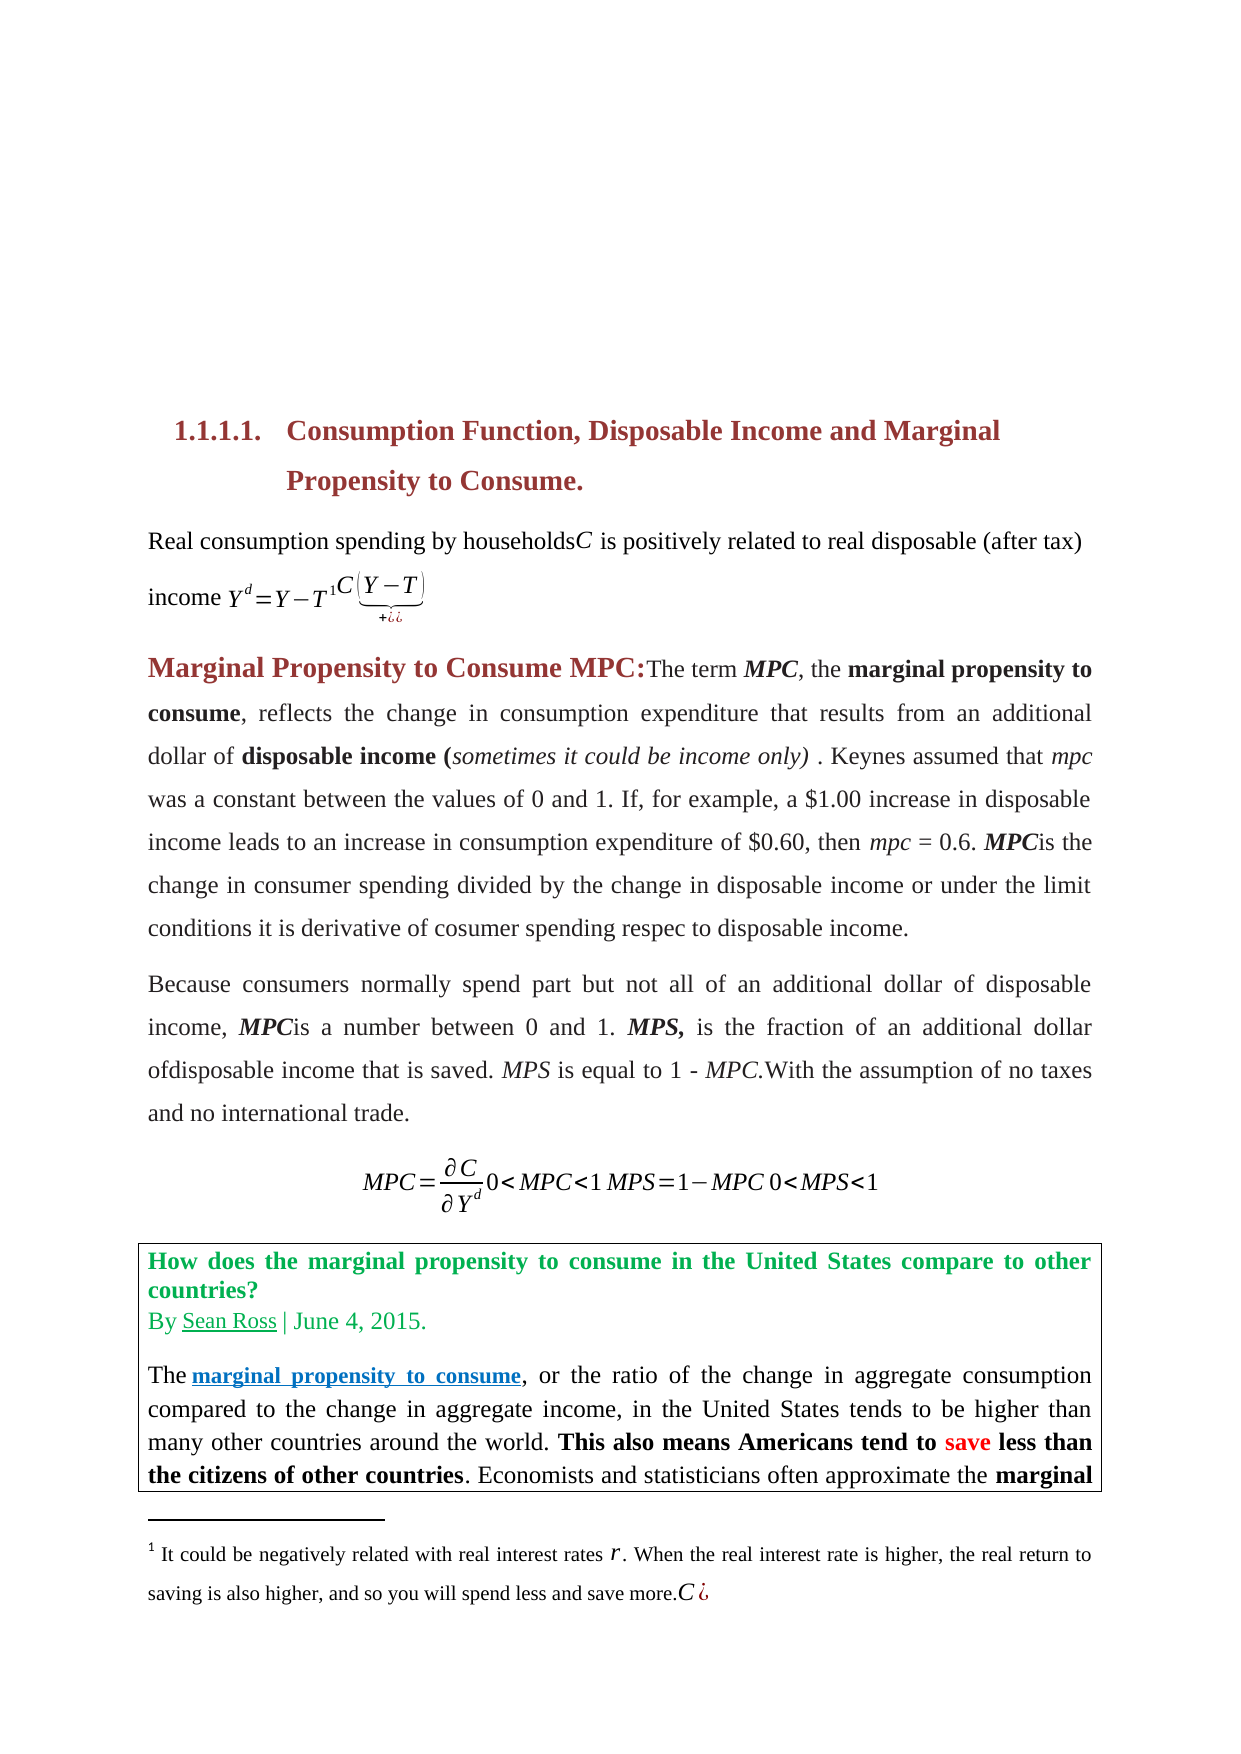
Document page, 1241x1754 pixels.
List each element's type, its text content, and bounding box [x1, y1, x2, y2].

text Because consumers normally spend part but not all of an additional dollar of disposable income, MPCis a number between 0 and 1. MPS, is the fraction of an additional dollar ofdisposable income that is saved. MPS is equal to 1 - MPC.With the assumption of no taxes and no international trade. [148, 969, 1093, 1127]
subtitle How does the marginal propensity to consume in the United States compare to other countries? [139, 1244, 1101, 1303]
text Real consumption spending by households is positively related to real disposable (after tax) income [148, 526, 1093, 623]
list Consumption Function, Disposable Income and Marginal Propensity to Consume. [174, 413, 1093, 497]
text Marginal Propensity to Consume MPC:The term MPC, the marginal propensity to consume, reflects the change in consumption expenditure that results from an additional dollar of disposable income (sometimes it could be income only) . Keynes assumed that mpc was a constant between the values of 0 and 1. If, for example, a $1.00 increase in disposable income leads to an increase in consumption expenditure of $0.60, then mpc = 0.6. MPCis the change in consumer spending divided by the change in disposable income or under the limit conditions it is derivative of cosumer spending respec to disposable income. [148, 650, 1093, 942]
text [139, 1357, 1101, 1491]
text By Sean Ross | June 4, 2015. [139, 1303, 1101, 1335]
